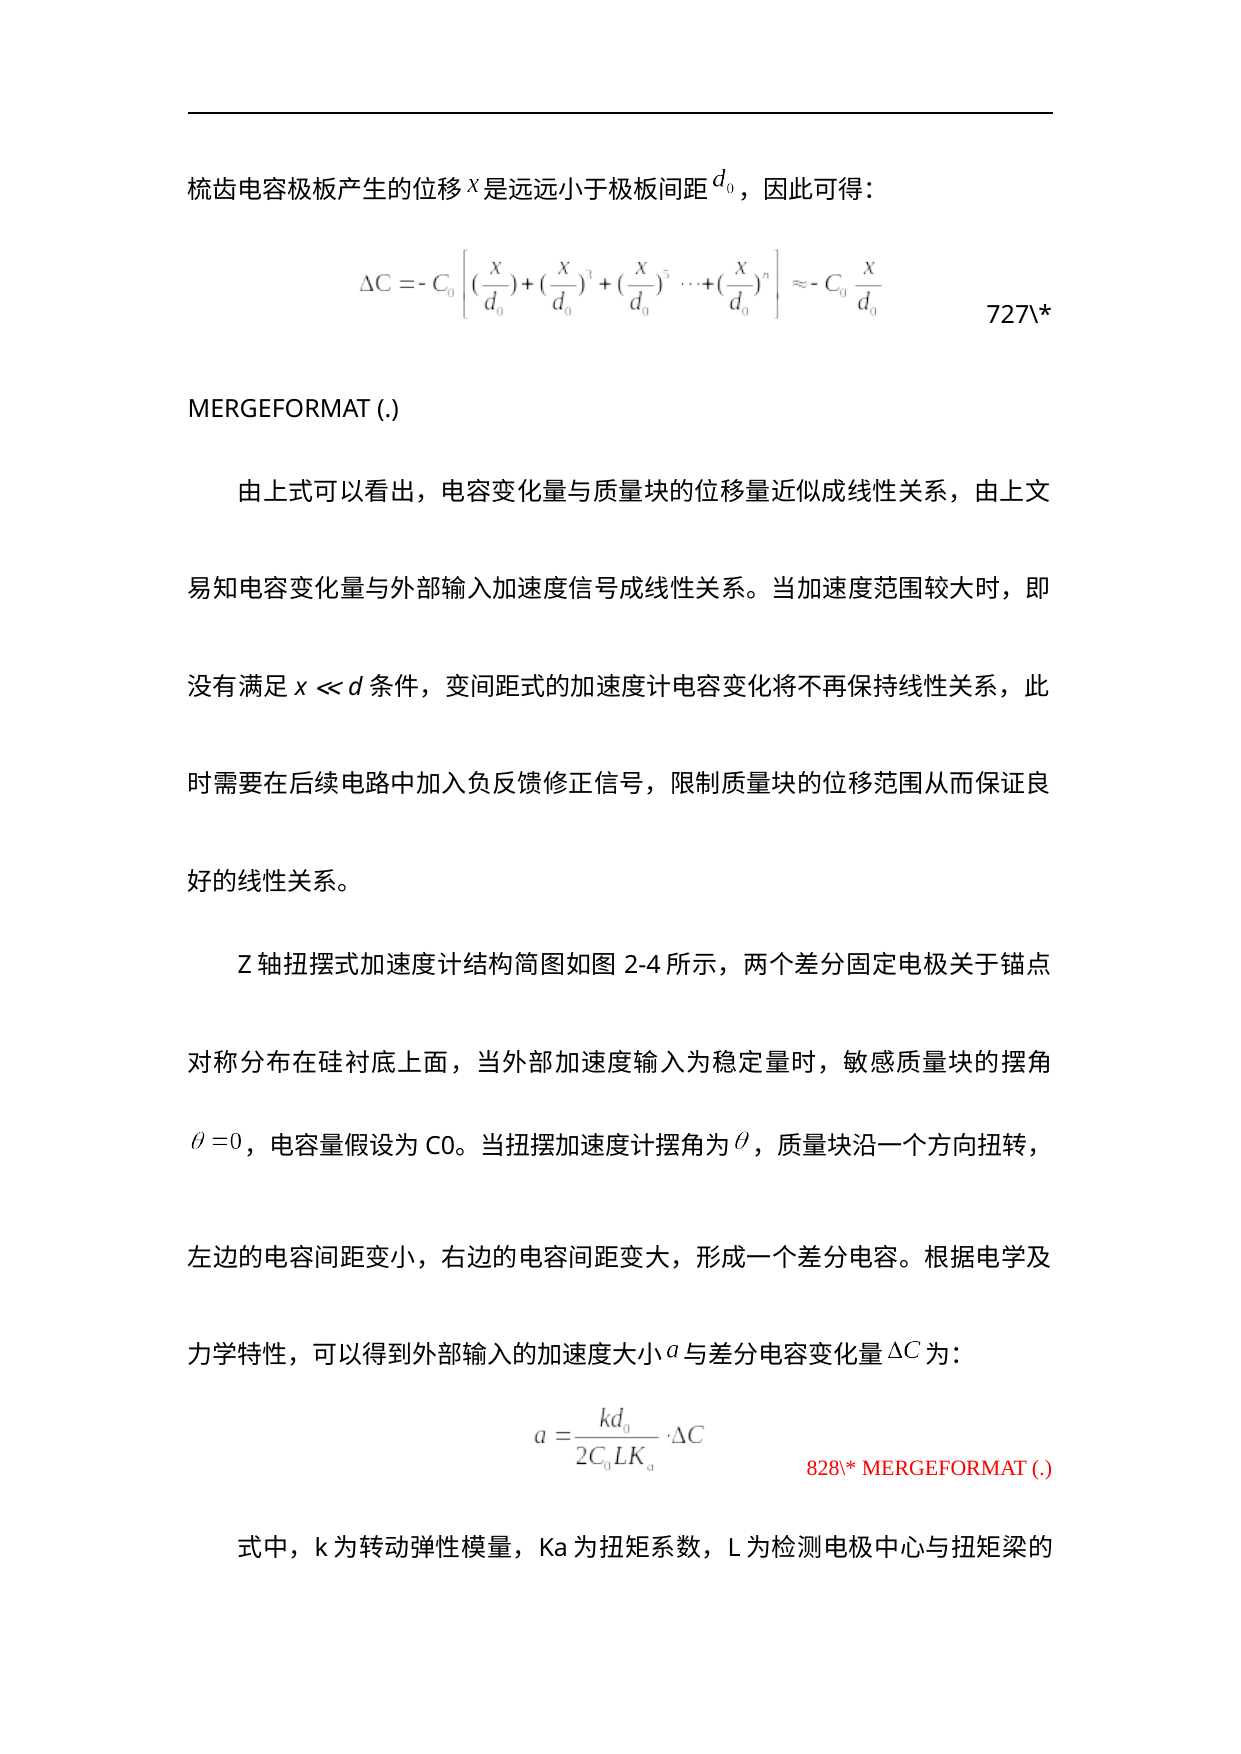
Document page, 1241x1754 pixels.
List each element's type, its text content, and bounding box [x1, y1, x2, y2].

text 由上式可以看出，电容变化量与质量块的位移量近似成线性关系，由上文易知电容变化量与外部输入加速度信号成线性关系。当加速度范围较大时，即没有满足 x ≪ d 条件，变间距式的加速度计电容变化将不再保持线性关系，此时需要在后续电路中加入负反馈修正信号，限制质量块的位移范围从而保证良好的线性关系。 [187, 457, 1053, 912]
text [187, 162, 1053, 227]
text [187, 1513, 1053, 1578]
text Z轴扭摆式加速度计结构简图如图2-4所示，两个差分固定电极关于锚点对称分布在硅衬底上面，当外部加速度输入为稳定量时，敏感质量块的摆角，电容量假设为C0。当扭摆加速度计摆角为，质量块沿一个方向扭转，左边的电容间距变小，右边的电容间距变大，形成一个差分电容。根据电学及力学特性，可以得到外部输入的加速度大小与差分电容变化量为： [187, 930, 1053, 1385]
